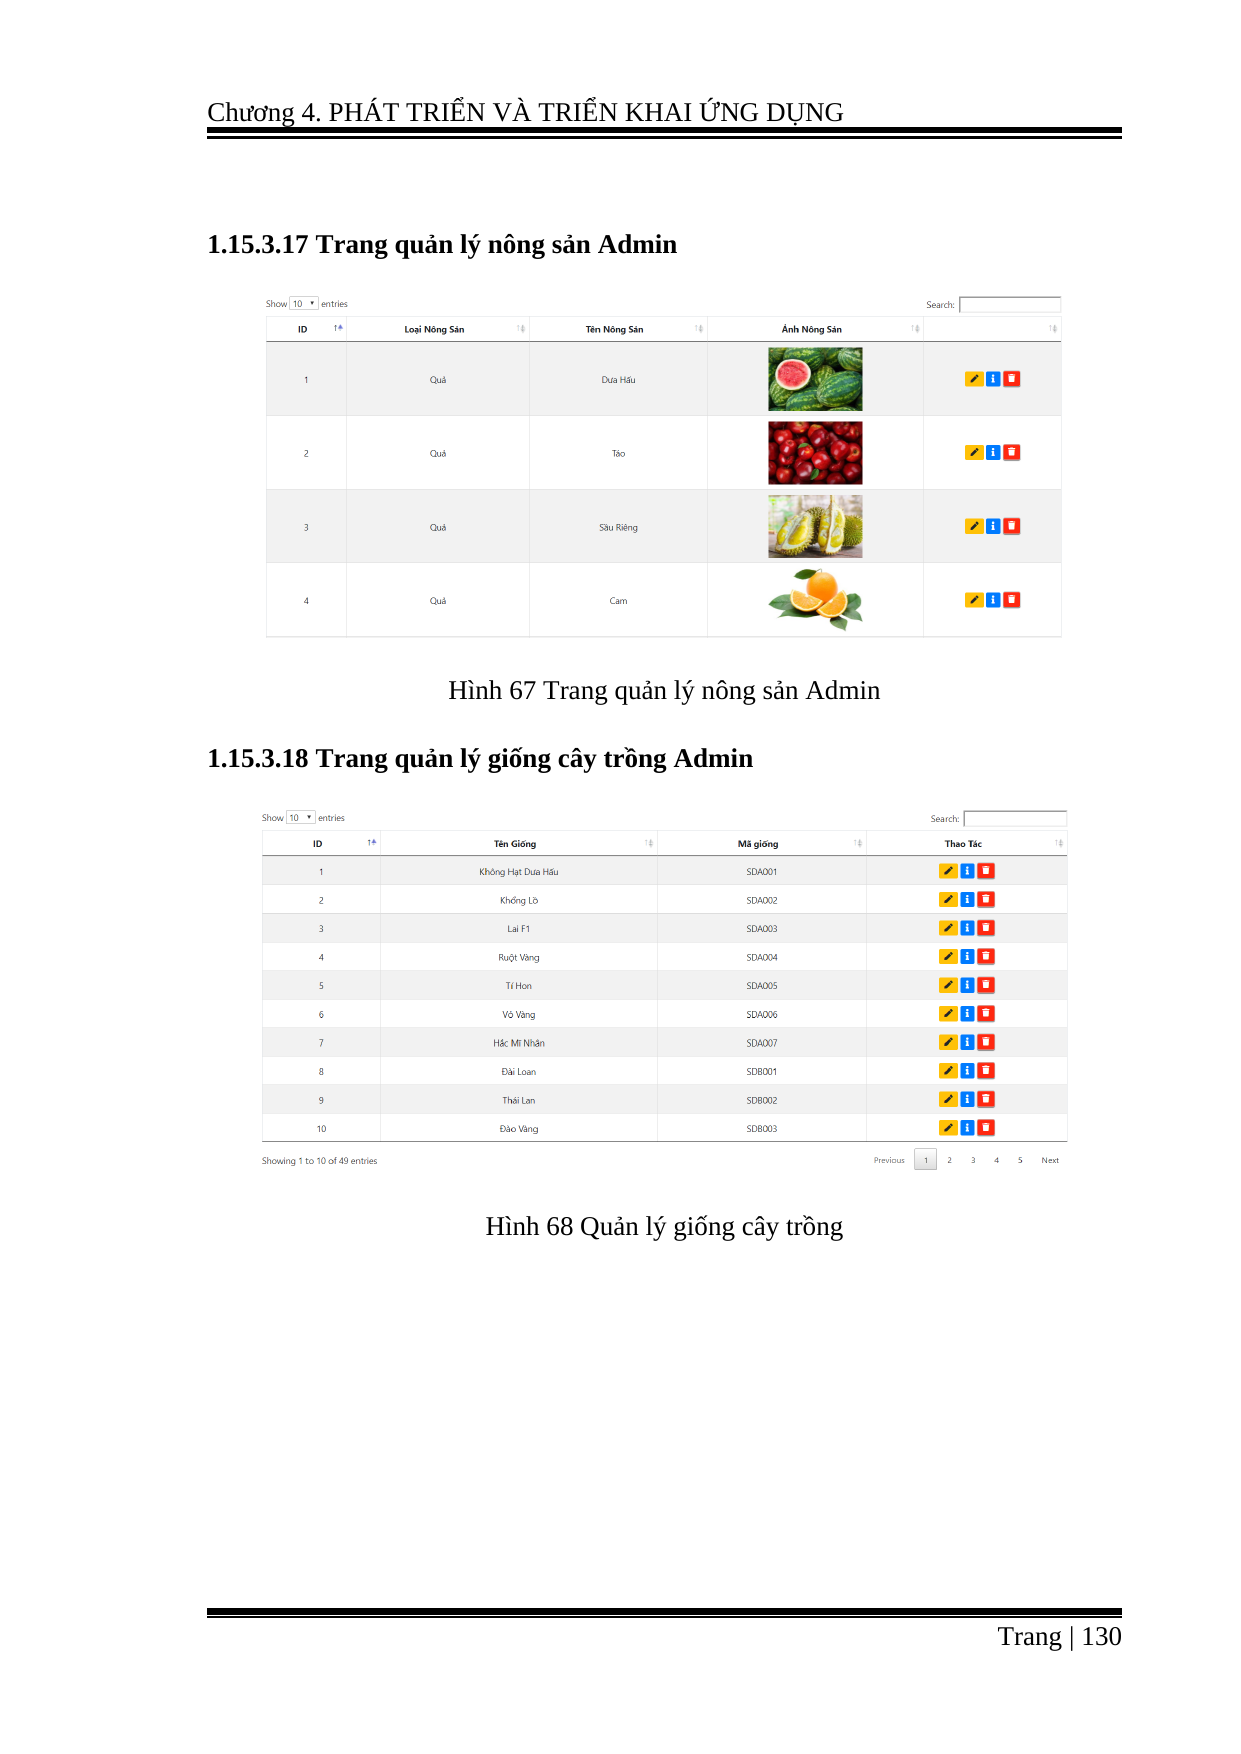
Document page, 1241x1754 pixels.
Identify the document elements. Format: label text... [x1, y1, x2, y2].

text Hình 67 Trang quản lý nông sản Admin [207, 674, 1122, 705]
subtitle Trang quản lý nông sản Admin [207, 228, 1122, 259]
text Hình 68 Quản lý giống cây trồng [207, 1210, 1122, 1241]
picture [265, 295, 1064, 638]
subtitle Trang quản lý giống cây trồng Admin [207, 742, 1122, 773]
picture [256, 809, 1073, 1174]
